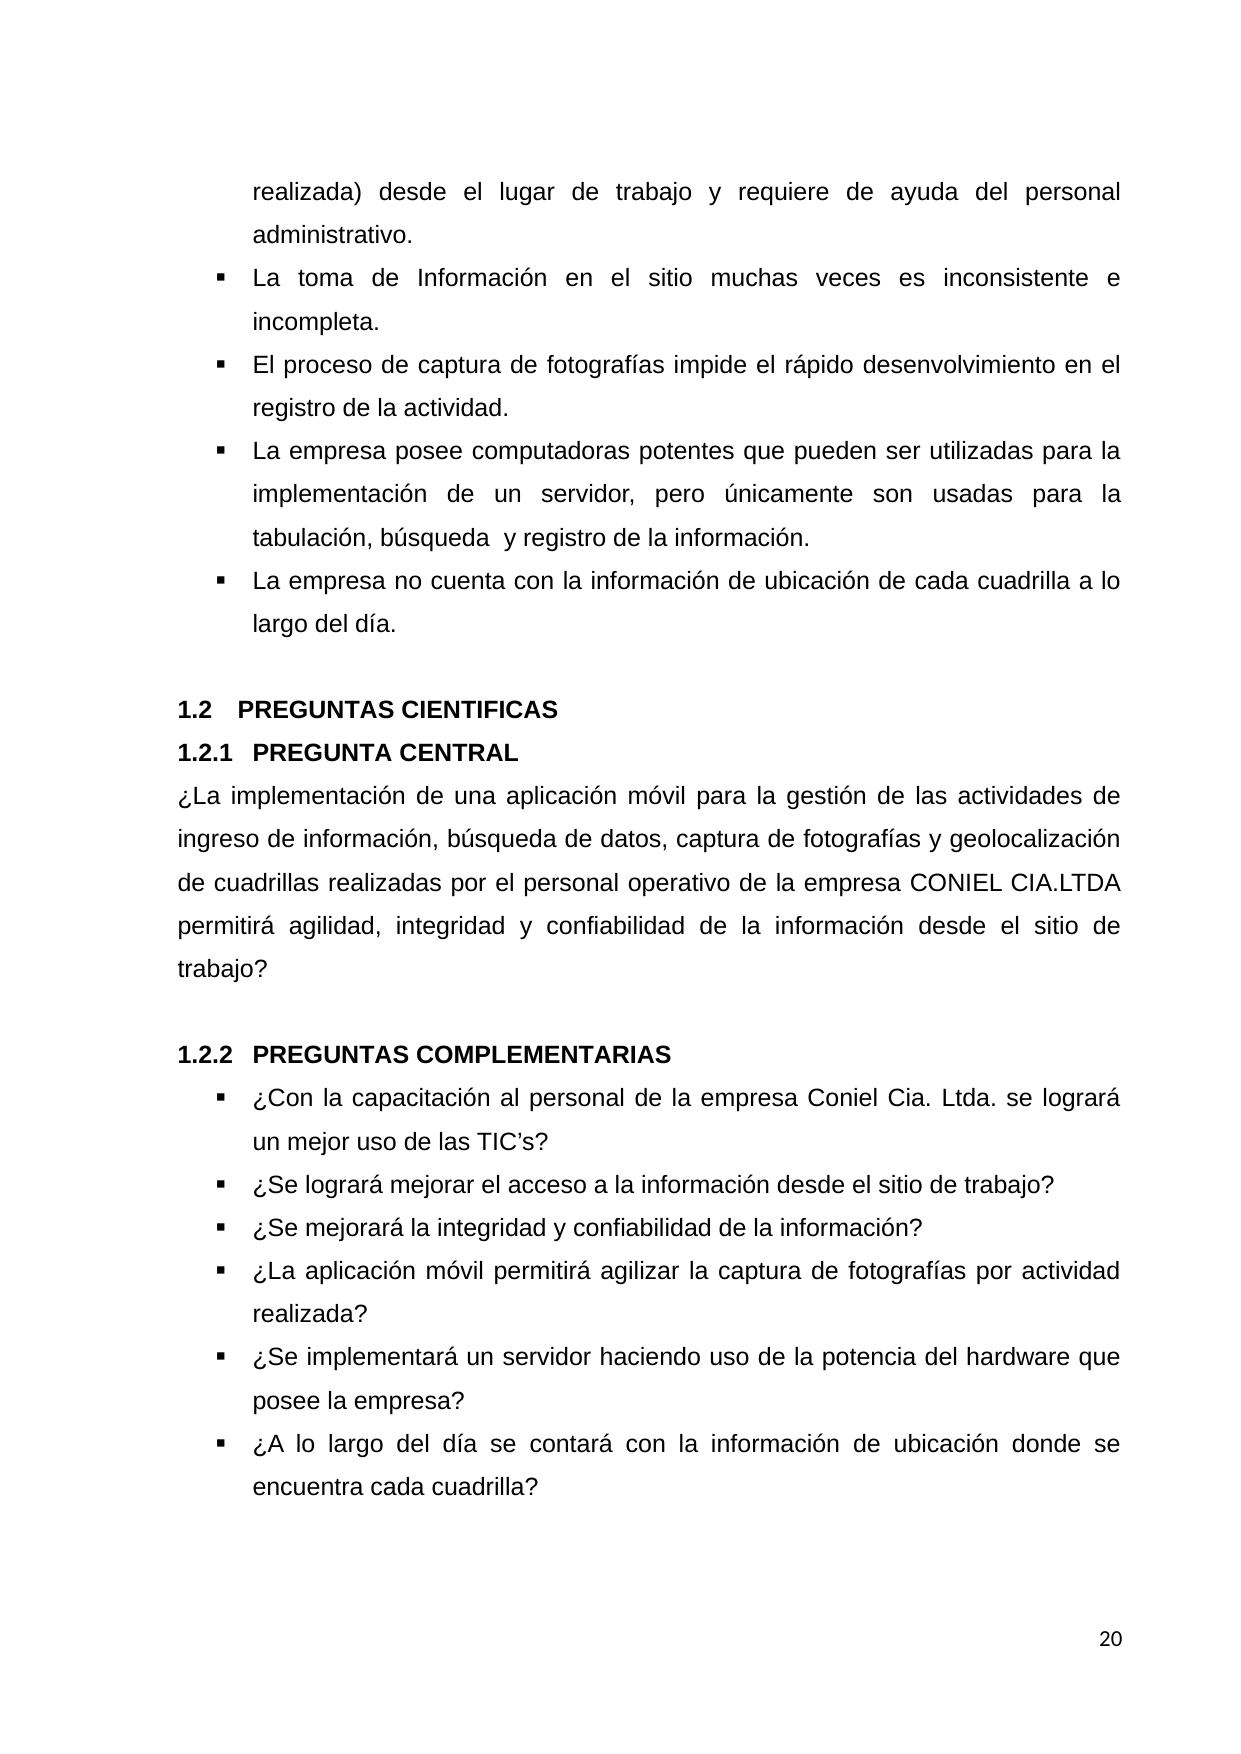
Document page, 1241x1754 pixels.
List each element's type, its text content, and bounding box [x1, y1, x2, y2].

list La empresa posee computadoras potentes que pueden ser utilizadas para la implementación de un servidor, pero únicamente son usadas para la tabulación, búsqueda y registro de la información. [215, 436, 1122, 551]
list ¿A lo largo del día se contará con la información de ubicación donde se encuentra cada cuadrilla? [215, 1429, 1122, 1501]
subtitle PREGUNTAS CIENTIFICAS [177, 695, 1122, 724]
list ¿La aplicación móvil permitirá agilizar la captura de fotografías por actividad realizada? [215, 1256, 1122, 1328]
list El proceso de captura de fotografías impide el rápido desenvolvimiento en el registro de la actividad. [215, 350, 1122, 422]
list La toma de Información en el sitio muchas veces es inconsistente e incompleta. [215, 263, 1122, 335]
list ¿Se mejorará la integridad y confiabilidad de la información? [215, 1213, 1122, 1242]
list La empresa no cuenta con la información de ubicación de cada cuadrilla a lo largo del día. [215, 566, 1122, 638]
text ¿La implementación de una aplicación móvil para la gestión de las actividades de ingreso de información, búsqueda de datos, captura de fotografías y geolocalización de cuadrillas realizadas por el personal operativo de la empresa CONIEL CIA.LTDA permitirá agilidad, integridad y confiabilidad de la información desde el sitio de trabajo? [177, 781, 1122, 983]
subtitle PREGUNTA CENTRAL [177, 738, 1122, 767]
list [215, 177, 1122, 249]
subtitle PREGUNTAS COMPLEMENTARIAS [177, 1040, 1122, 1069]
list ¿Se implementará un servidor haciendo uso de la potencia del hardware que posee la empresa? [215, 1342, 1122, 1414]
list ¿Con la capacitación al personal de la empresa Coniel Cia. Ltda. se logrará un mejor uso de las TIC’s? [215, 1083, 1122, 1155]
list ¿Se logrará mejorar el acceso a la información desde el sitio de trabajo? [215, 1169, 1122, 1198]
